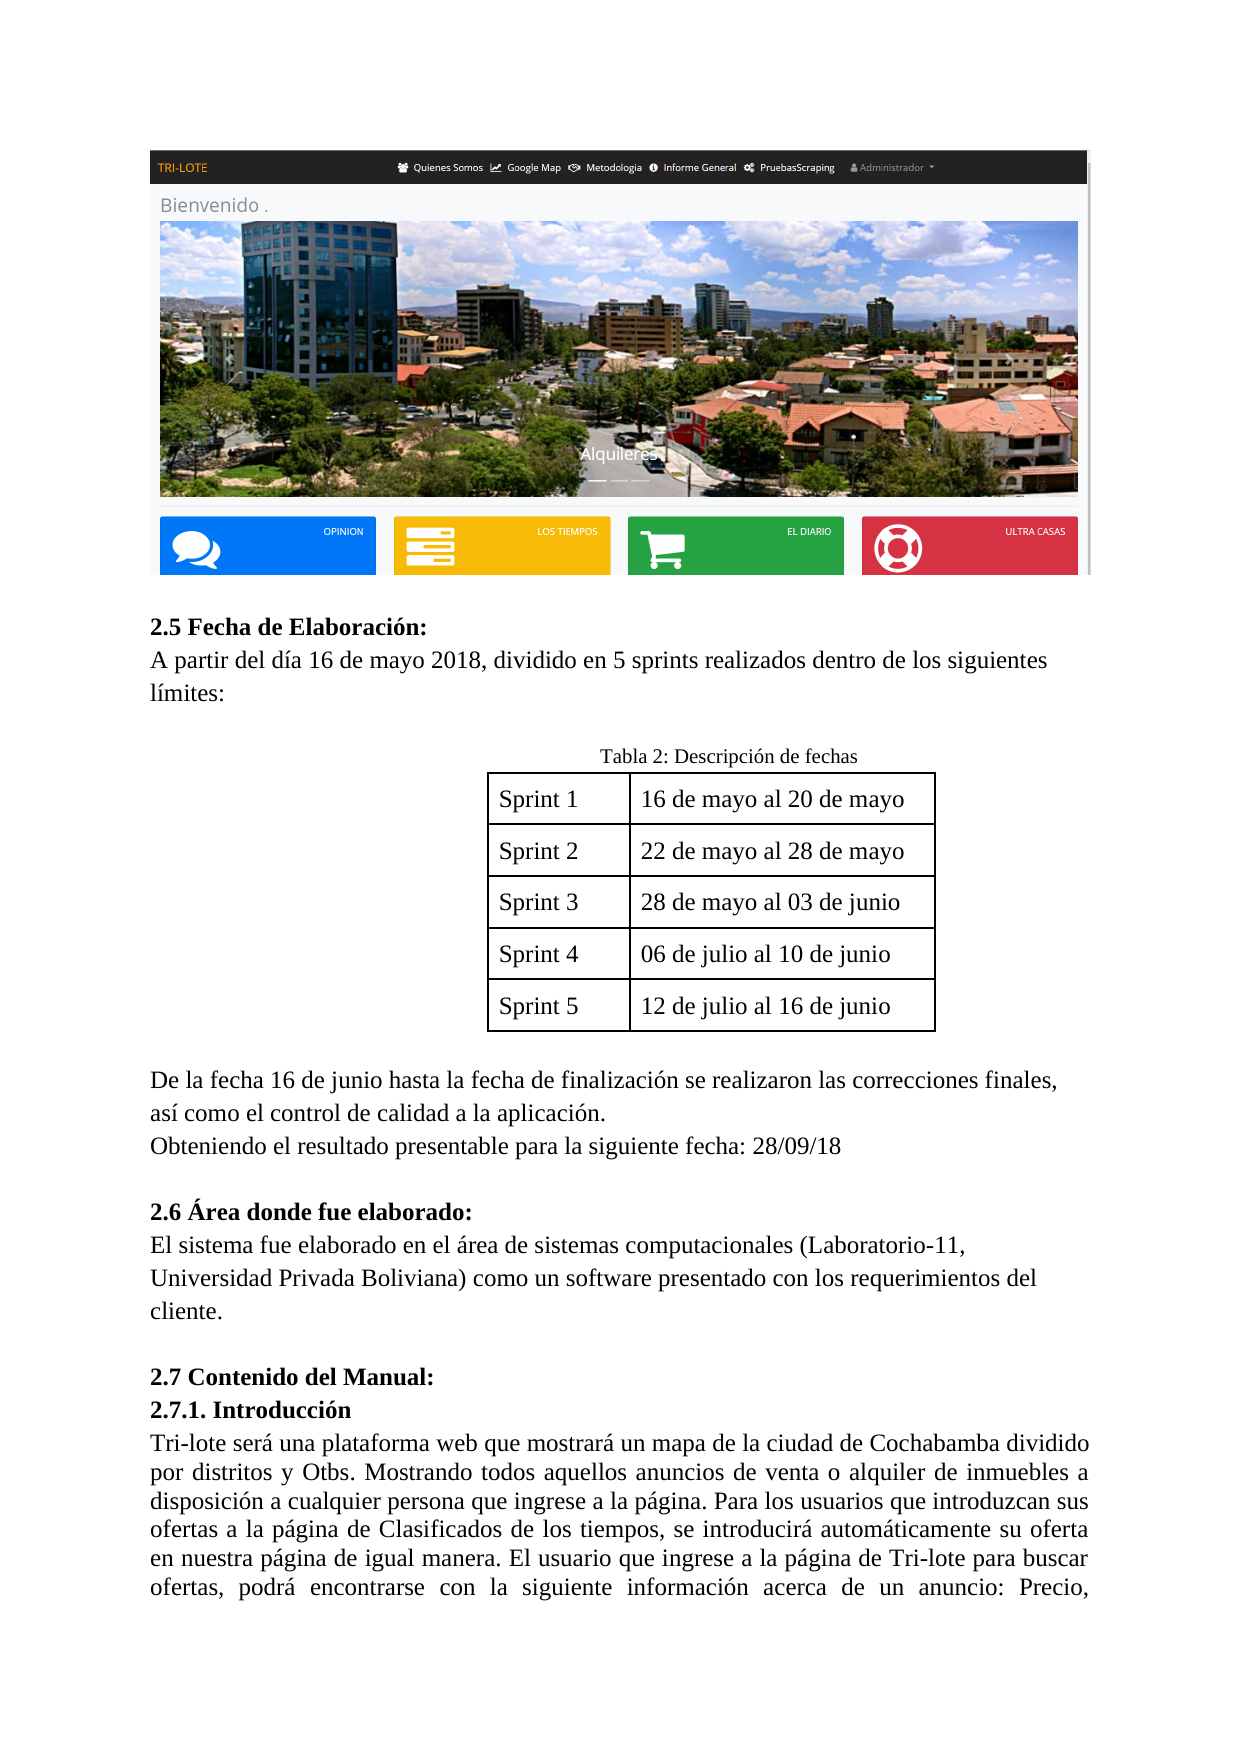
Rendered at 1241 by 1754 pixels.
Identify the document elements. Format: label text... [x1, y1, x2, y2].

text Obteniendo el resultado presentable para la siguiente fecha: 28/09/18 [150, 1131, 1090, 1160]
table_cell 06 de julio al 10 de junio [631, 929, 934, 978]
table_cell Sprint 3 [489, 877, 629, 927]
table_cell 28 de mayo al 03 de junio [631, 877, 934, 927]
picture [150, 150, 1091, 575]
table_cell 12 de julio al 16 de junio [631, 980, 934, 1030]
table_cell Sprint 5 [489, 980, 629, 1030]
text 2.7.1. Introducción [150, 1395, 1090, 1424]
text 2.6 Área donde fue elaborado: [150, 1197, 1090, 1226]
text Tabla 2: Descripción de fechas [525, 744, 1090, 768]
table_cell Sprint 4 [489, 929, 629, 978]
table_header 16 de mayo al 20 de mayo [631, 774, 934, 823]
text 2.7 Contenido del Manual: [150, 1362, 1090, 1391]
text A partir del día 16 de mayo 2018, dividido en 5 sprints realizados dentro de los siguientes límites: [150, 645, 1090, 707]
text El sistema fue elaborado en el área de sistemas computacionales (Laboratorio-11, Universidad Privada Boliviana) como un software presentado con los requerimientos del cliente. [150, 1230, 1090, 1325]
text 2.5 Fecha de Elaboración: [150, 612, 1090, 641]
table_header Sprint 1 [489, 774, 629, 823]
table_cell Sprint 2 [489, 825, 629, 875]
text De la fecha 16 de junio hasta la fecha de finalización se realizaron las correcciones finales, así como el control de calidad a la aplicación. [150, 1065, 1090, 1127]
table_cell 22 de mayo al 28 de mayo [631, 825, 934, 875]
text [150, 1428, 1090, 1601]
